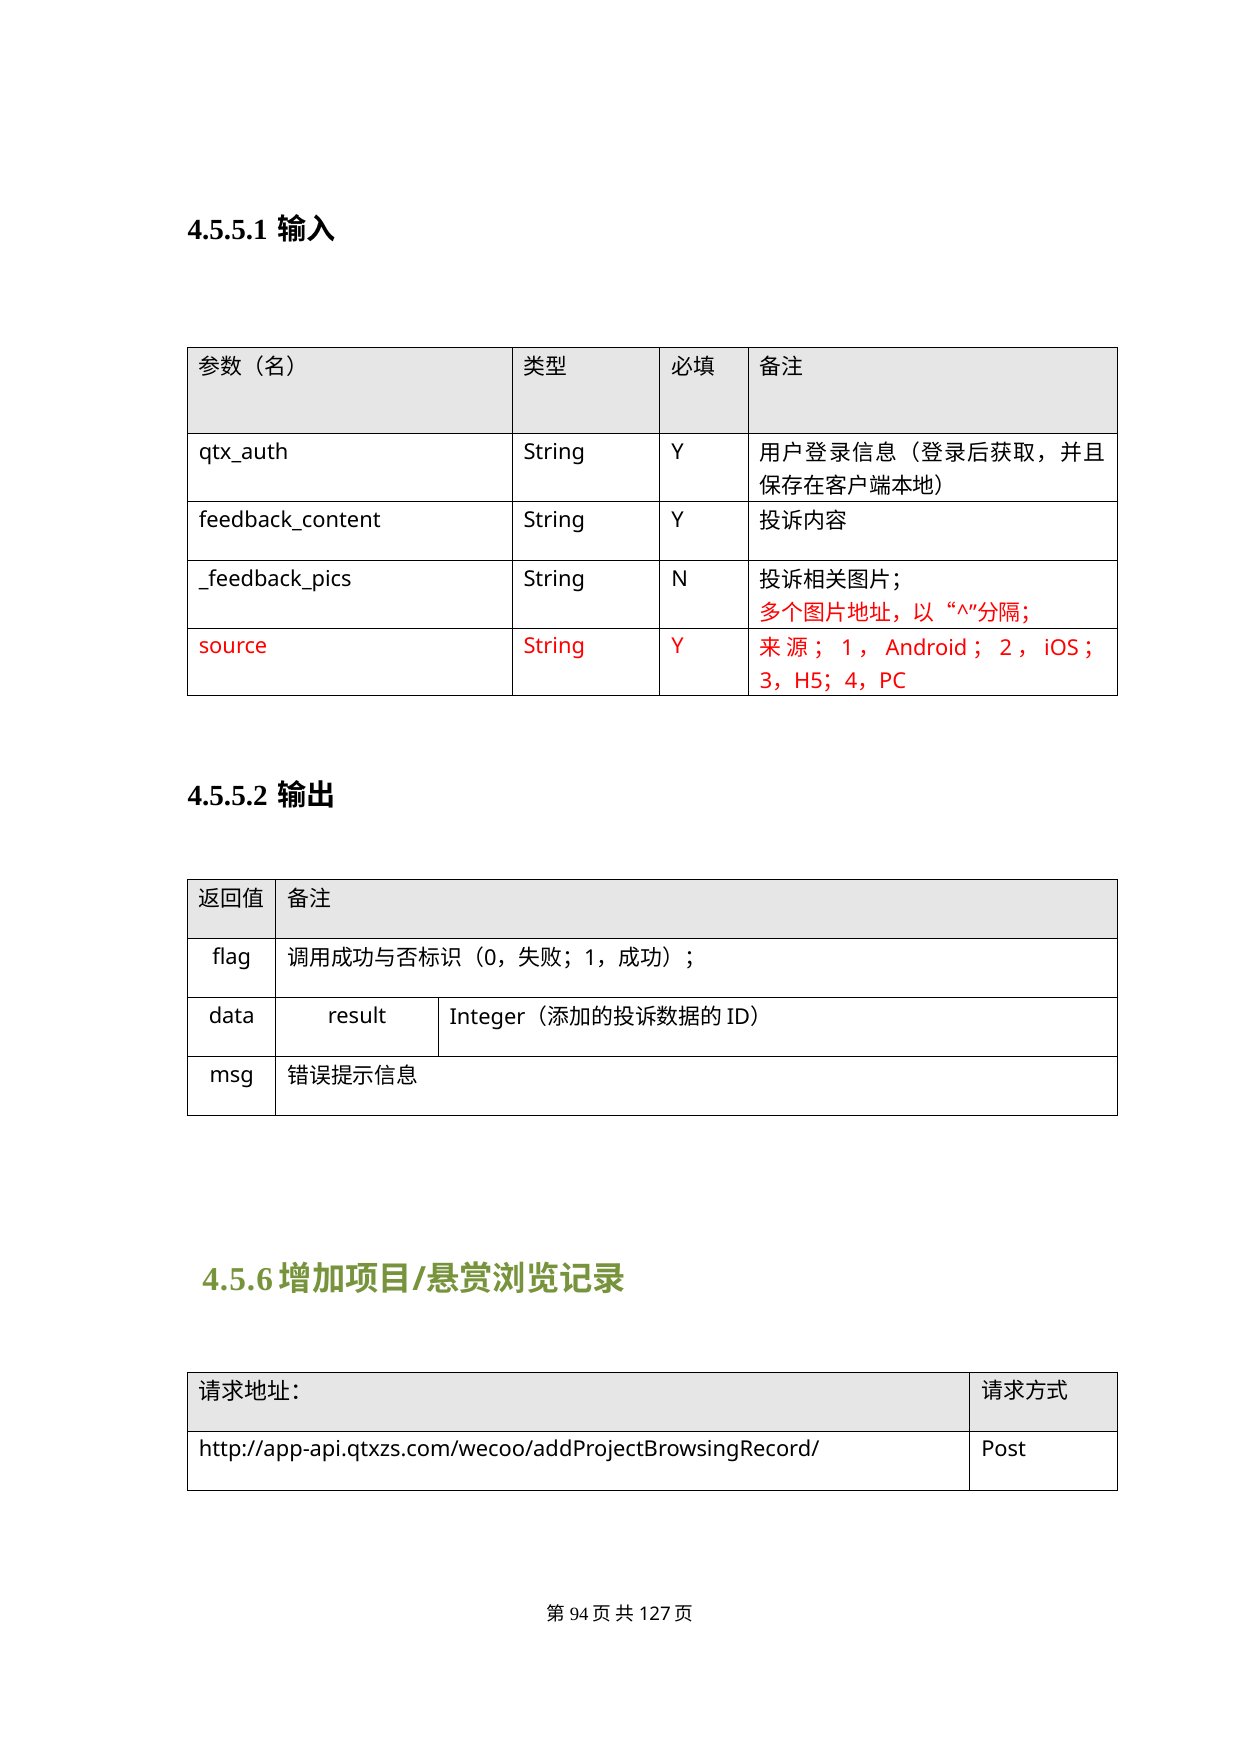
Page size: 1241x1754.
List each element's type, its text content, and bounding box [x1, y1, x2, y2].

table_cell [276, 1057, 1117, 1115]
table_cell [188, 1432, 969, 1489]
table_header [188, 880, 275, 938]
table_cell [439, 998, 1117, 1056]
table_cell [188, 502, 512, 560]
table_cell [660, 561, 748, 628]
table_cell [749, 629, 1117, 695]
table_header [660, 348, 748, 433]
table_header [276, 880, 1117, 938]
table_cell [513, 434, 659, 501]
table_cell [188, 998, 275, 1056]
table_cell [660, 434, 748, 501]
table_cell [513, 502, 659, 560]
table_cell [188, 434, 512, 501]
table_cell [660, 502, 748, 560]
subtitle 输出 [187, 759, 1053, 826]
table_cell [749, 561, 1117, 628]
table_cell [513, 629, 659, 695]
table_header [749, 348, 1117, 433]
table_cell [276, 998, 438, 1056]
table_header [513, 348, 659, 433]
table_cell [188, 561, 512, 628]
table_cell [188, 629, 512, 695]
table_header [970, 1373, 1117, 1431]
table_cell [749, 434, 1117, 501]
subtitle 输入 [187, 194, 1053, 260]
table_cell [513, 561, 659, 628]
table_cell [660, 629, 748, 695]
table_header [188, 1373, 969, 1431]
subtitle 增加项目/悬赏浏览记录 [202, 1243, 1053, 1310]
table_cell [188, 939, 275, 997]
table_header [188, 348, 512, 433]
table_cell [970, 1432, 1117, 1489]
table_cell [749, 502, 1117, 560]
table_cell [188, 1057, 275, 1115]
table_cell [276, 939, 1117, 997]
